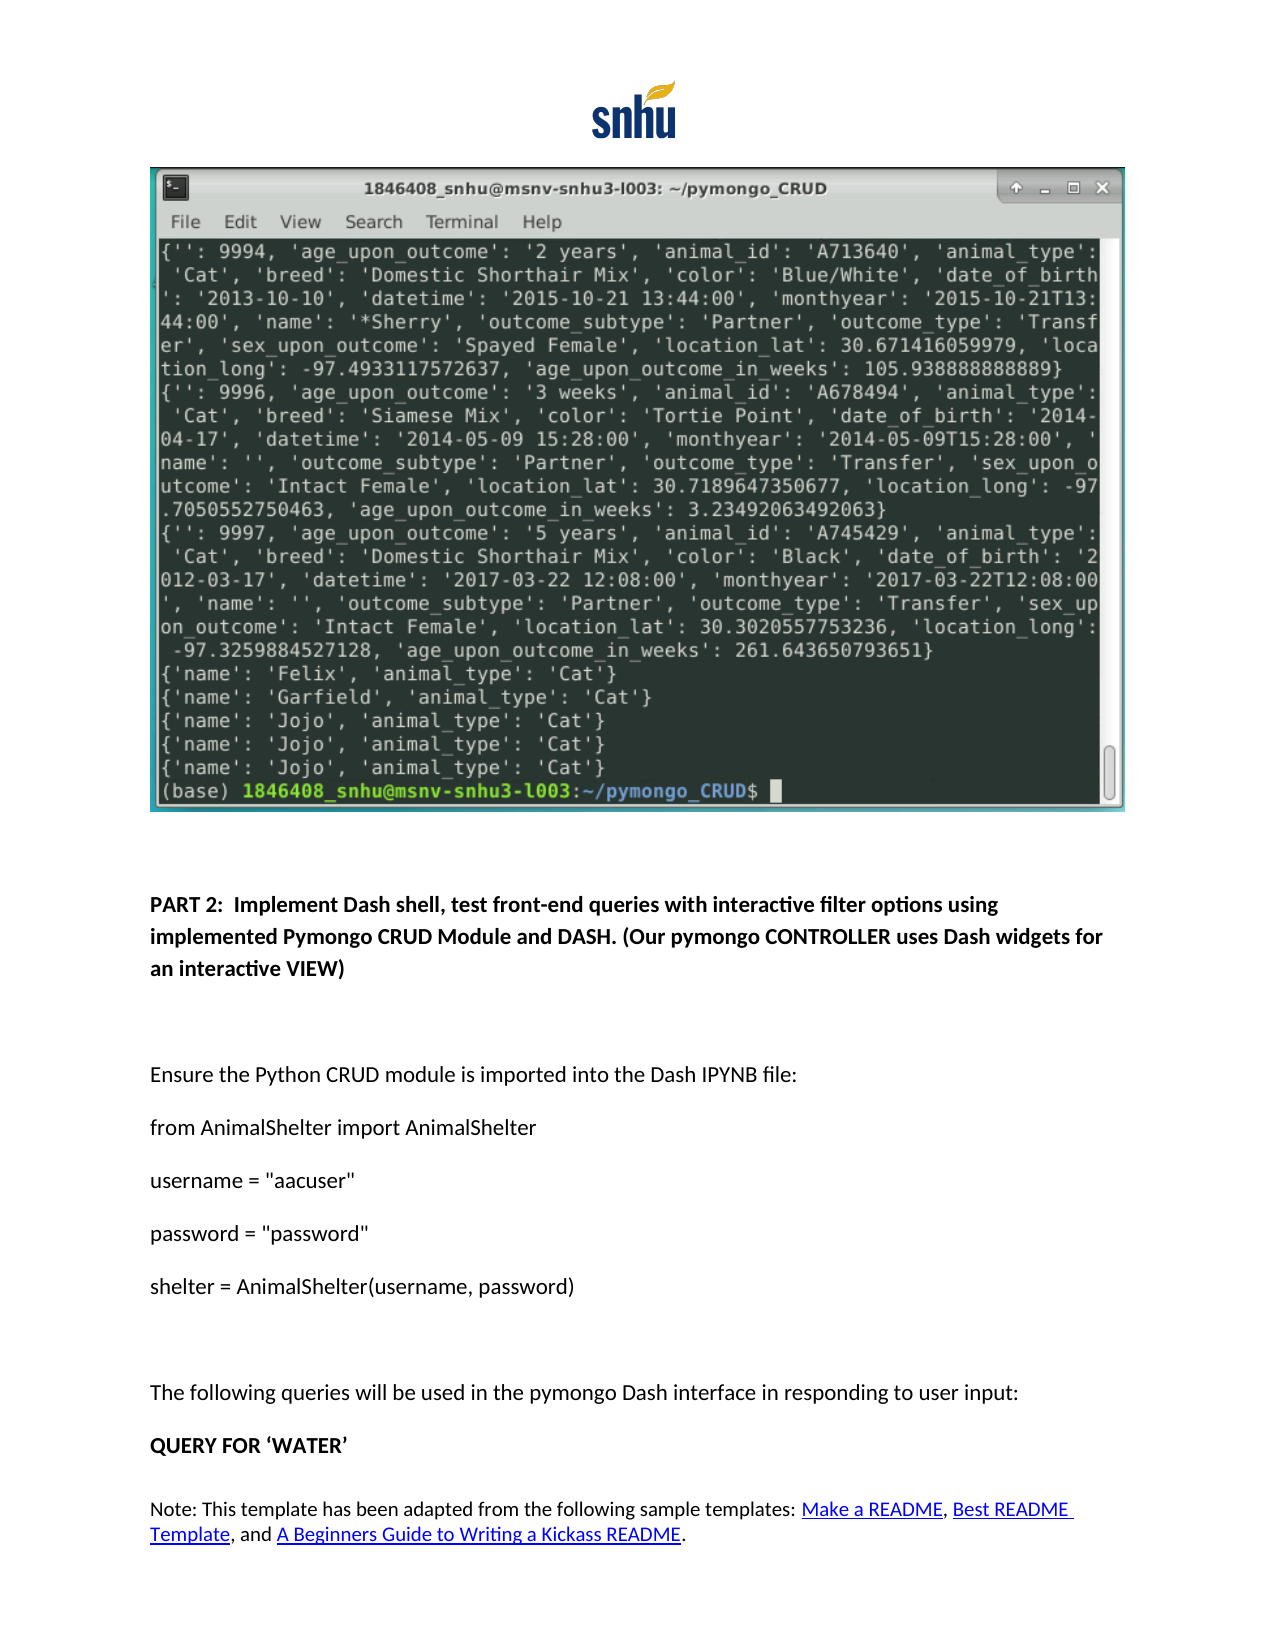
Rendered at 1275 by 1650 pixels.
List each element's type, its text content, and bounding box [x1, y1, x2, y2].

text The following queries will be used in the pymongo Dash interface in responding to user input: [150, 1378, 1125, 1406]
text username = "aacuser" [150, 1166, 1125, 1194]
picture [573, 75, 702, 147]
picture [150, 167, 1125, 812]
text shelter = AnimalShelter(username, password) [150, 1272, 1125, 1300]
text password = "password" [150, 1219, 1125, 1247]
text Ensure the Python CRUD module is imported into the Dash IPYNB file: [150, 1060, 1125, 1088]
text QUERY FOR ‘WATER’ [150, 1431, 1125, 1459]
text from AnimalShelter import AnimalShelter [150, 1113, 1125, 1141]
text PART 2: Implement Dash shell, test front-end queries with interactive filter options using implemented Pymongo CRUD Module and DASH. (Our pymongo CONTROLLER uses Dash widgets for an interactive VIEW) [150, 890, 1125, 982]
